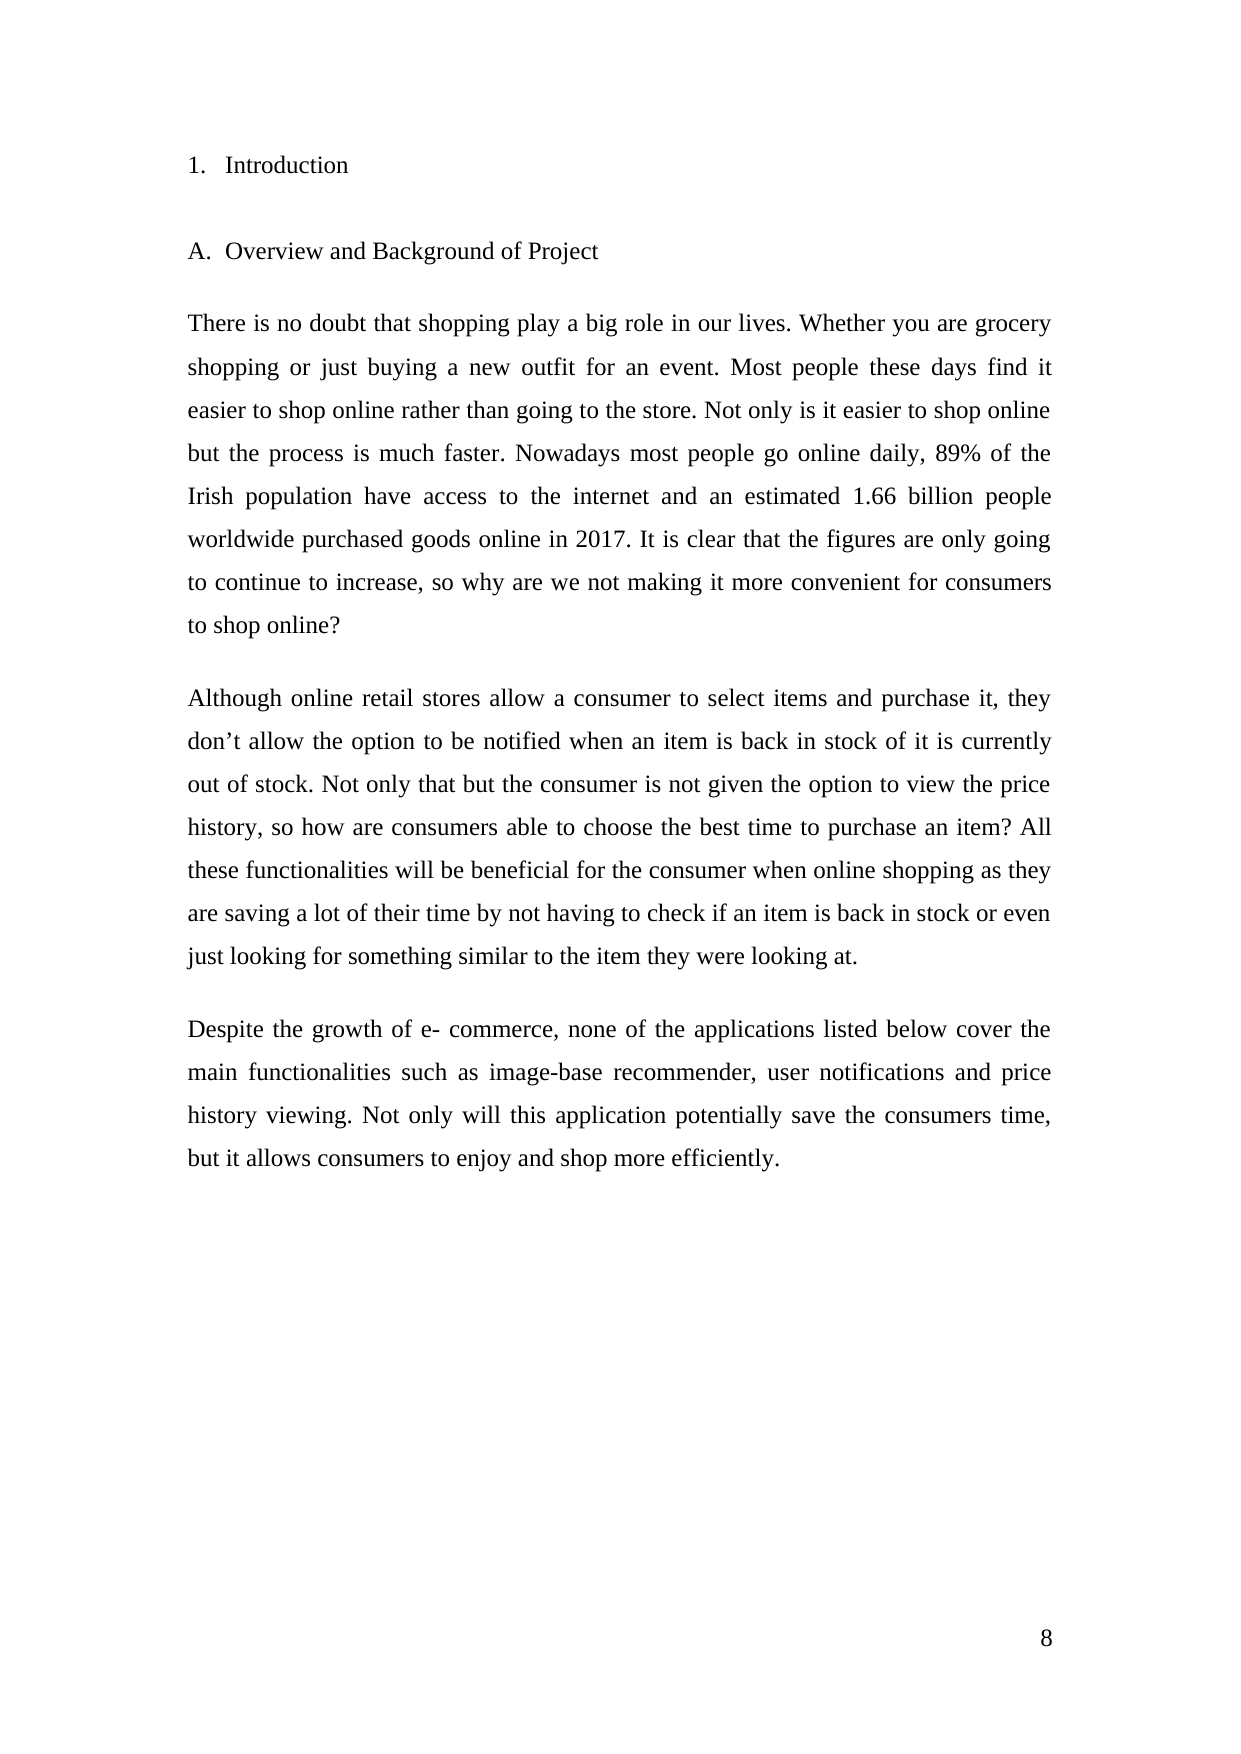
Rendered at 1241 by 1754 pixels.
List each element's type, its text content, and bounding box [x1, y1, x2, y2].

text Although online retail stores allow a consumer to select items and purchase it, they don’t allow the option to be notified when an item is back in stock of it is currently out of stock. Not only that but the consumer is not given the option to view the price history, so how are consumers able to choose the best time to purchase an item? All these functionalities will be beneficial for the consumer when online shopping as they are saving a lot of their time by not having to check if an item is back in stock or even just looking for something similar to the item they were looking at. [187, 683, 1053, 970]
text There is no doubt that shopping play a big role in our lives. Whether you are grocery shopping or just buying a new outfit for an event. Most people these days find it easier to shop online rather than going to the store. Not only is it easier to shop online but the process is much faster. Nowadays most people go online daily, 89% of the Irish population have access to the internet and an estimated 1.66 billion people worldwide purchased goods online in 2017. It is clear that the figures are only going to continue to increase, so why are we not making it more convenient for consumers to shop online? [187, 308, 1053, 639]
subtitle Overview and Background of Project [187, 236, 1053, 265]
subtitle Introduction [187, 150, 1053, 179]
text Despite the growth of e- commerce, none of the applications listed below cover the main functionalities such as image-base recommender, user notifications and price history viewing. Not only will this application potentially save the consumers time, but it allows consumers to enjoy and shop more efficiently. [187, 1014, 1053, 1172]
